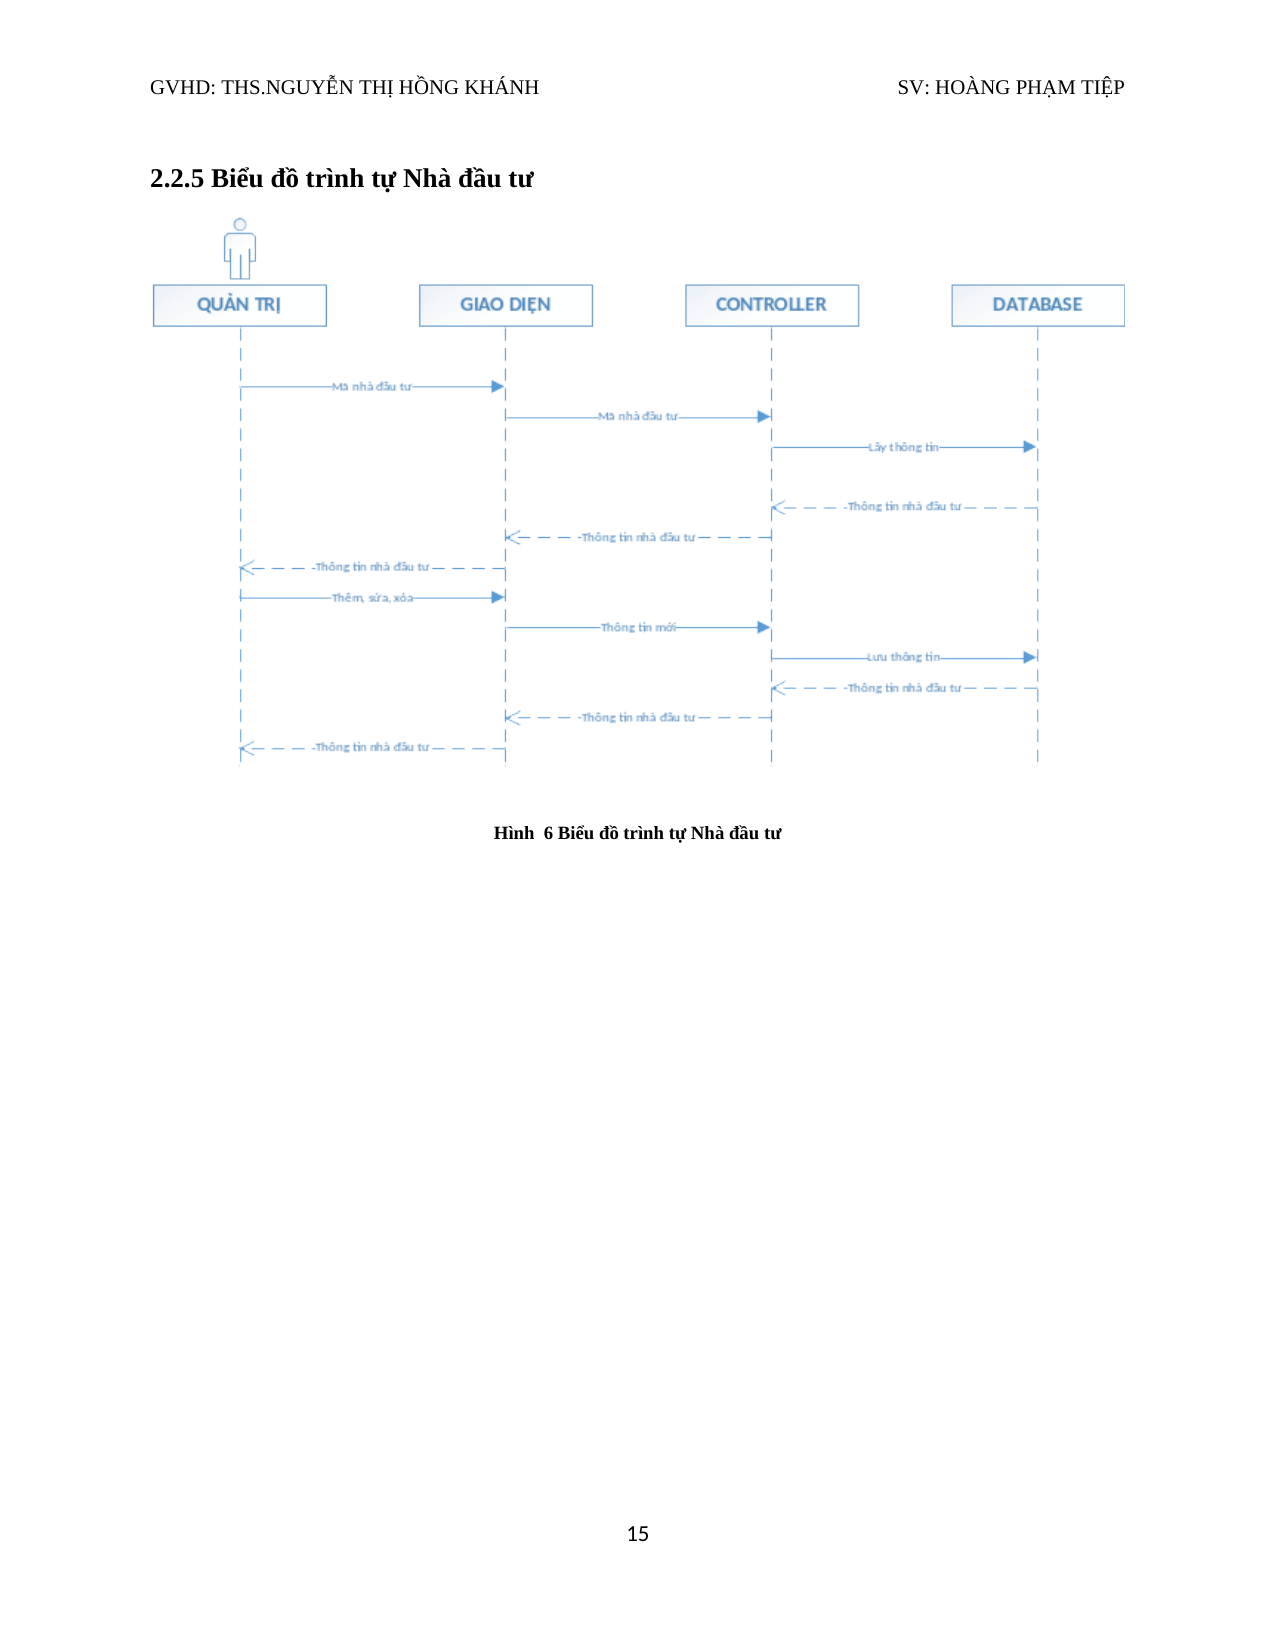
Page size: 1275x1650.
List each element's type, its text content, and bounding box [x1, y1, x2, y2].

subtitle 2.2.5 Biểu đồ trình tự Nhà đầu tư [150, 162, 1125, 194]
text Hình 6 Biểu đồ trình tự Nhà đầu tư [150, 822, 1125, 843]
